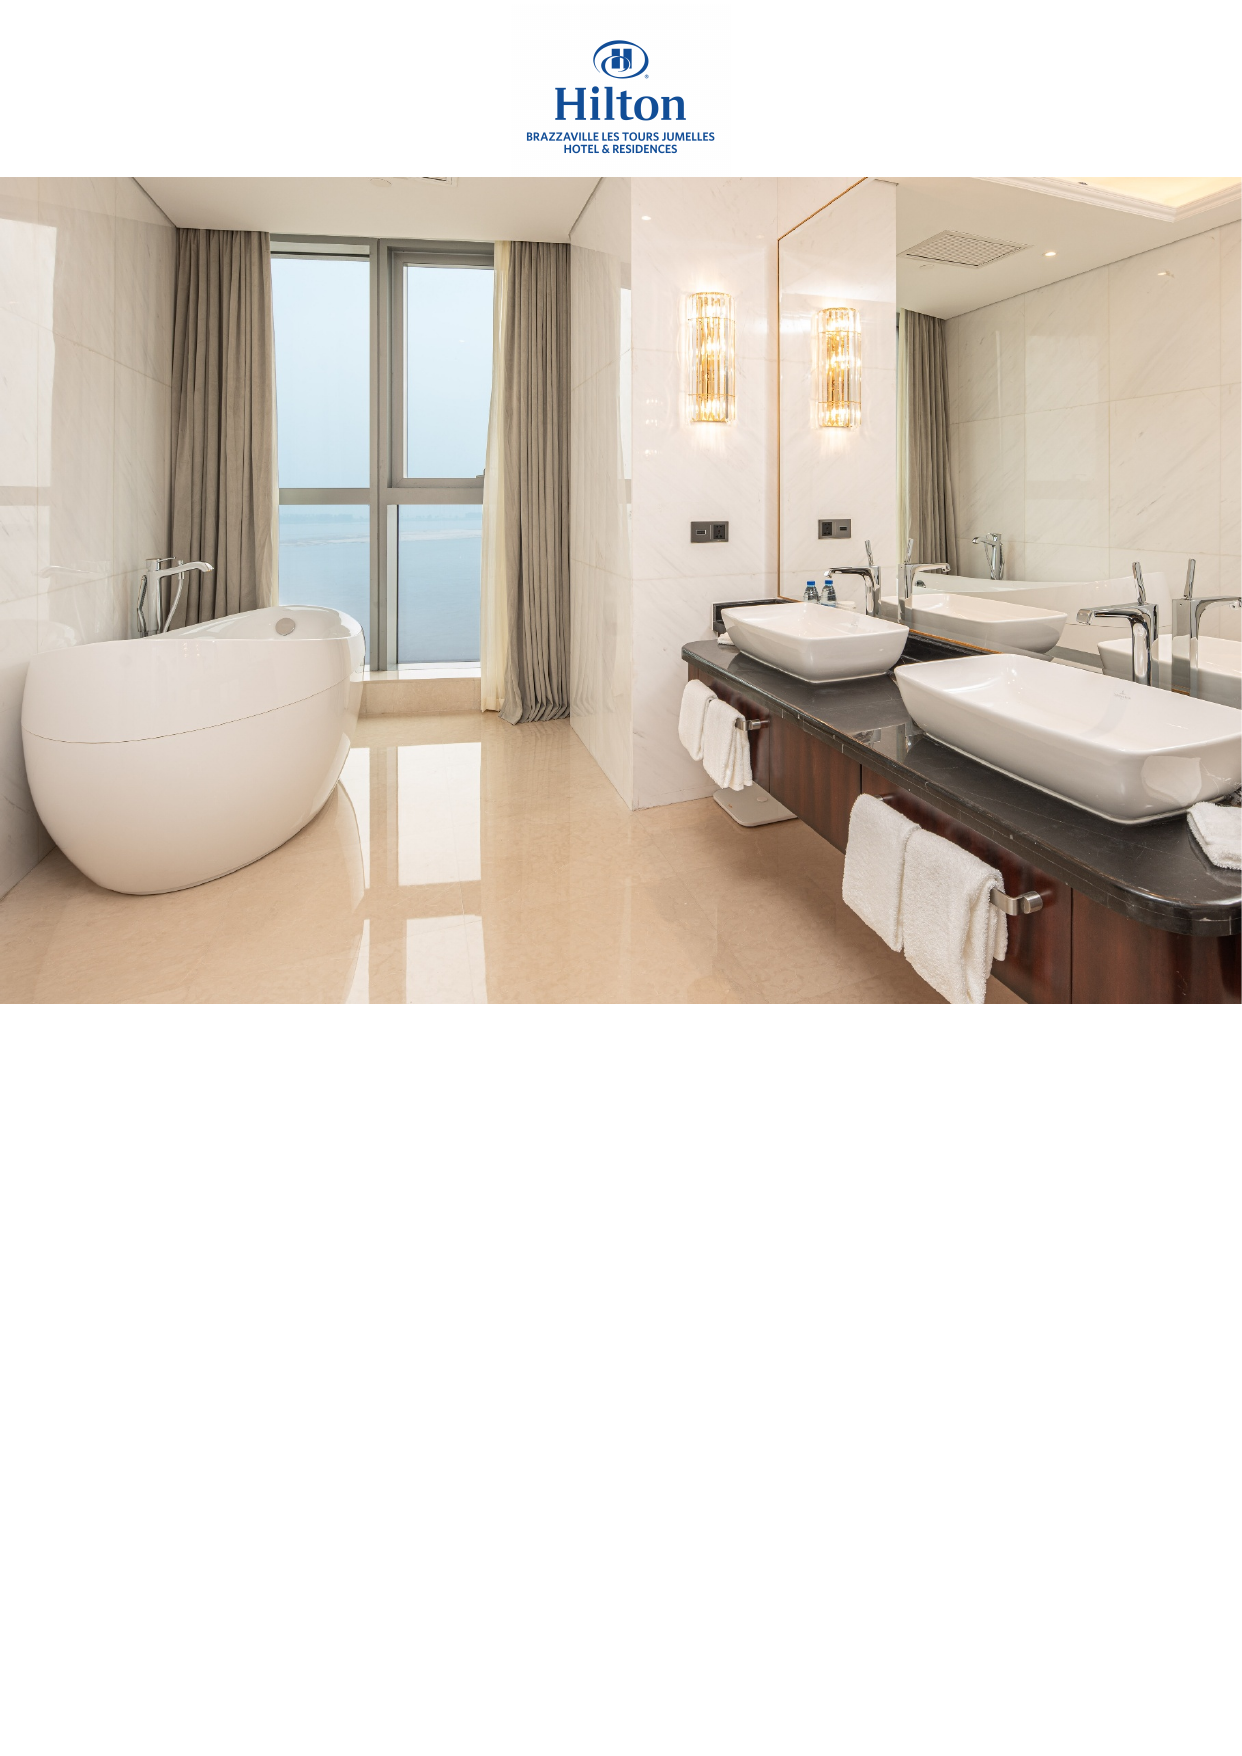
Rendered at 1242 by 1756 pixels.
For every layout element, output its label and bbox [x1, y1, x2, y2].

picture [0, 4, 1242, 1004]
